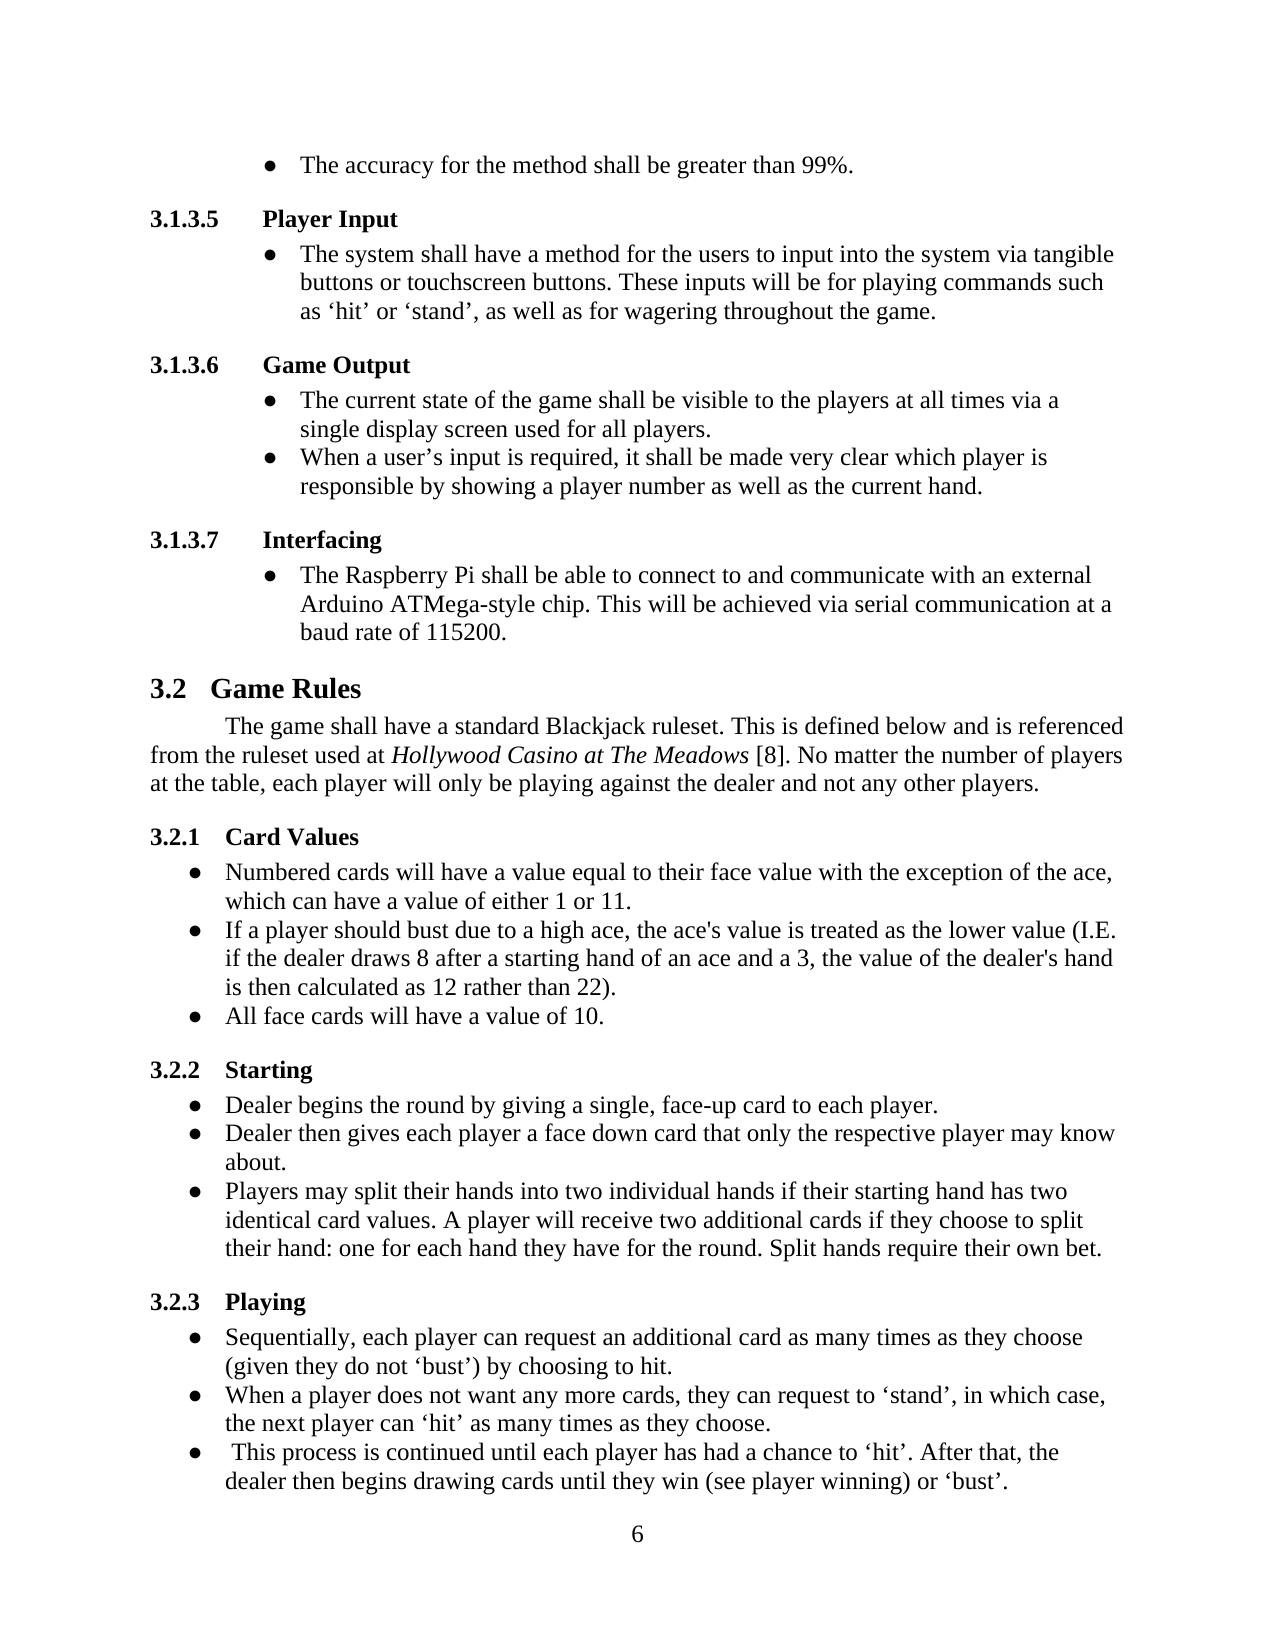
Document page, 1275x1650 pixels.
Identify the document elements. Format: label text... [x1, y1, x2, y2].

subtitle Interfacing [150, 525, 1125, 554]
subtitle Game Output [150, 350, 1125, 379]
list This process is continued until each player has had a chance to ‘hit’. After that, the dealer then begins drawing cards until they win (see player winning) or ‘bust’. [187, 1437, 1125, 1495]
subtitle Player Input [150, 204, 1125, 232]
subtitle Playing [150, 1287, 1125, 1316]
text The game shall have a standard Blackjack ruleset. This is defined below and is referenced from the ruleset used at Hollywood Casino at The Meadows [8]. No matter the number of players at the table, each player will only be playing against the dealer and not any other players. [150, 711, 1125, 797]
list If a player should bust due to a high ace, the ace's value is treated as the lower value (I.E. if the dealer draws 8 after a starting hand of an ace and a 3, the value of the dealer's hand is then calculated as 12 rather than 22). [187, 915, 1125, 1001]
list The accuracy for the method shall be greater than 99%. [262, 150, 1125, 179]
list Sequentially, each player can request an additional card as many times as they choose (given they do not ‘bust’) by choosing to hit. [187, 1322, 1125, 1380]
subtitle Game Rules [150, 671, 1125, 705]
list The current state of the game shall be visible to the players at all times via a single display screen used for all players. [262, 385, 1125, 442]
list Dealer then gives each player a face down card that only the respective player may know about. [187, 1118, 1125, 1176]
subtitle Card Values [150, 822, 1125, 851]
list The system shall have a method for the users to input into the system via tangible buttons or touchscreen buttons. These inputs will be for playing commands such as ‘hit’ or ‘stand’, as well as for wagering throughout the game. [262, 239, 1125, 325]
list Players may split their hands into two individual hands if their starting hand has two identical card values. A player will receive two additional cards if they choose to split their hand: one for each hand they have for the round. Split hands require their own bet. [187, 1176, 1125, 1262]
list When a player does not want any more cards, they can request to ‘stand’, in which case, the next player can ‘hit’ as many times as they choose. [187, 1380, 1125, 1437]
list All face cards will have a value of 10. [187, 1001, 1125, 1030]
subtitle Starting [150, 1055, 1125, 1083]
list The Raspberry Pi shall be able to connect to and communicate with an external Arduino ATMega-style chip. This will be achieved via serial communication at a baud rate of 115200. [262, 560, 1125, 646]
list When a user’s input is required, it shall be made very clear which player is responsible by showing a player number as well as the current hand. [262, 442, 1125, 500]
list Dealer begins the round by giving a single, face-up card to each player. [187, 1090, 1125, 1118]
list Numbered cards will have a value equal to their face value with the exception of the ace, which can have a value of either 1 or 11. [187, 857, 1125, 915]
